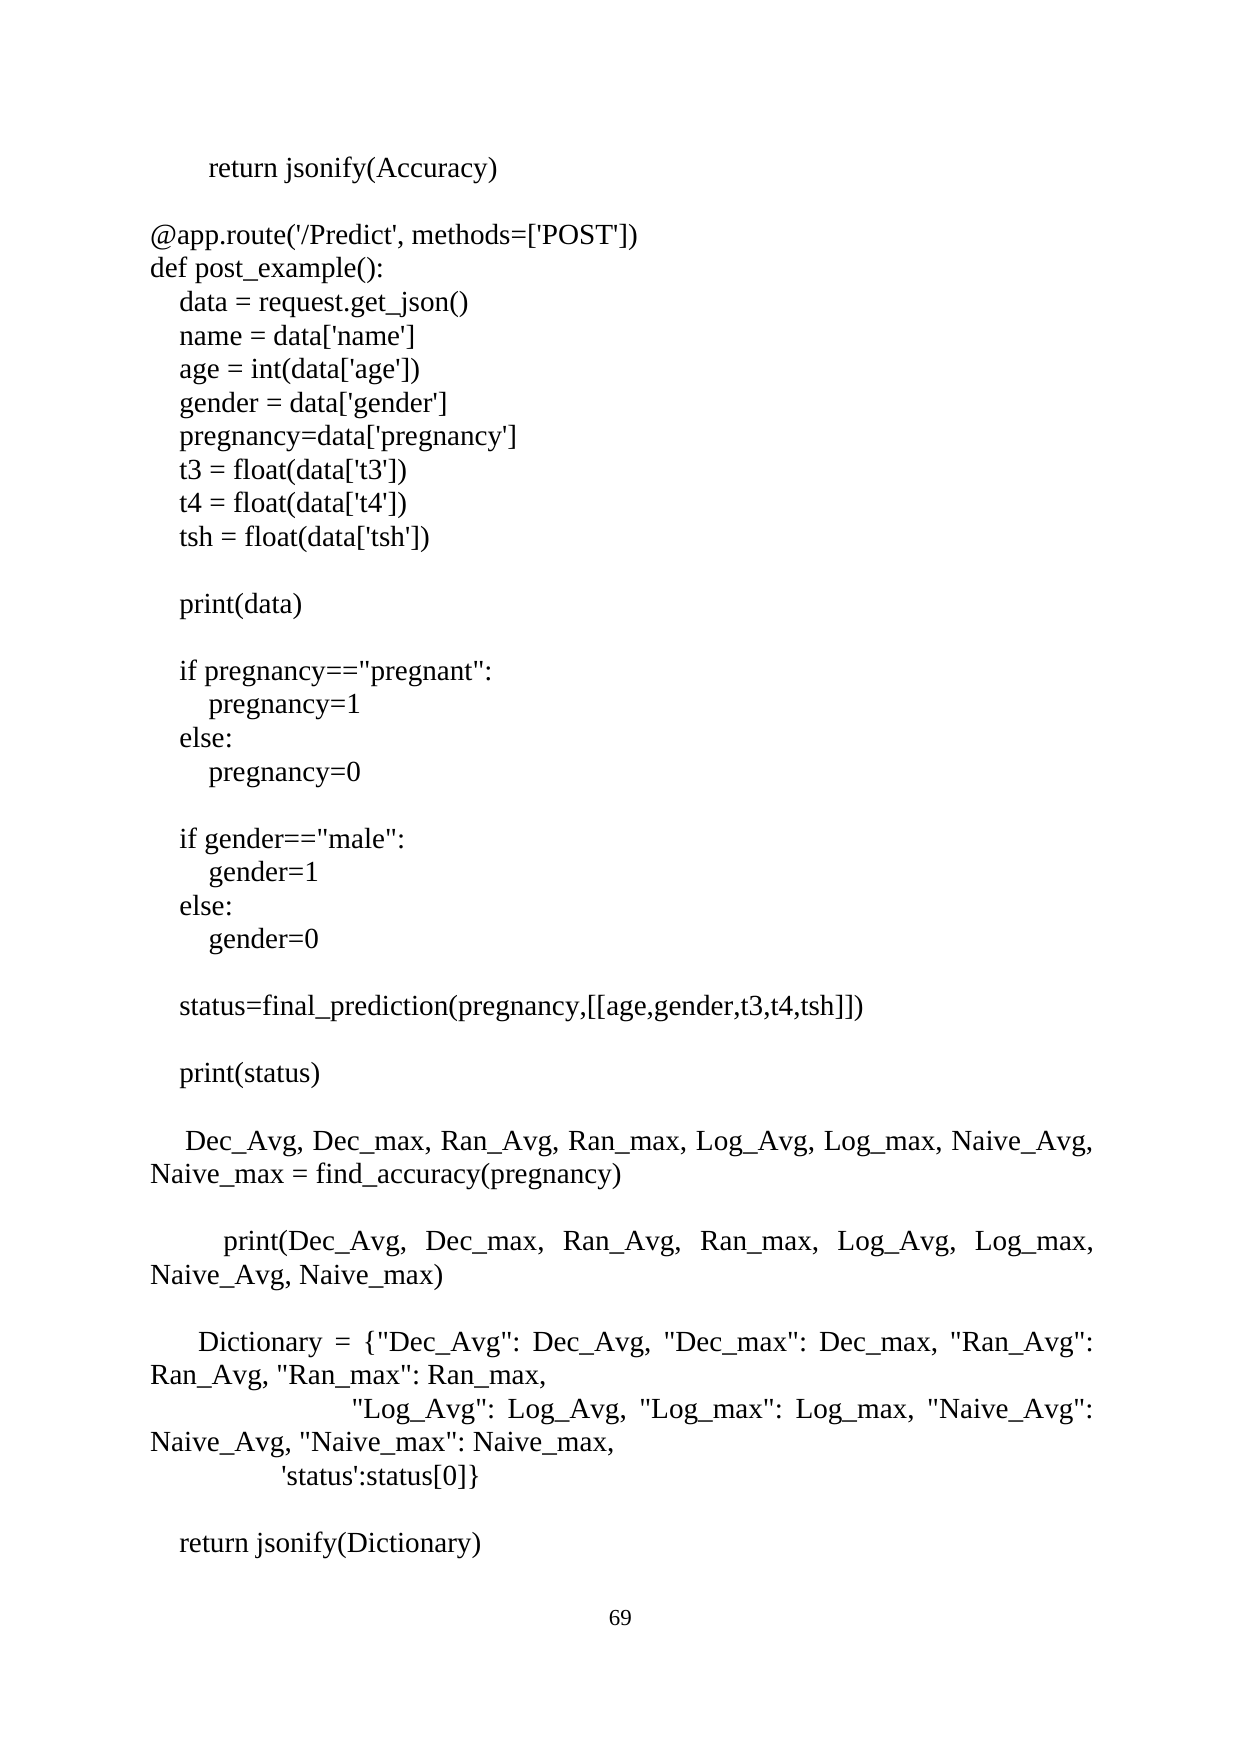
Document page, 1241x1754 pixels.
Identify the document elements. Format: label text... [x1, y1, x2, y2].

text pregnancy=1 [150, 687, 1094, 720]
text @app.route('/Predict', methods=['POST']) [150, 217, 1094, 251]
text tsh = float(data['tsh']) [150, 519, 1094, 552]
text print(status) [150, 1056, 1094, 1089]
text name = data['name'] [150, 318, 1094, 351]
text Dictionary = {"Dec_Avg": Dec_Avg, "Dec_max": Dec_max, "Ran_Avg": Ran_Avg, "Ran_max": Ran_max, [150, 1324, 1094, 1391]
text gender = data['gender'] [150, 385, 1094, 418]
text 'status':status[0]} [150, 1458, 1094, 1492]
text if gender=="male": [150, 821, 1094, 854]
text return jsonify(Accuracy) [150, 150, 1094, 183]
text else: [150, 720, 1094, 754]
text data = request.get_json() [150, 284, 1094, 318]
text gender=1 [150, 854, 1094, 888]
text print(data) [150, 586, 1094, 619]
text pregnancy=0 [150, 754, 1094, 787]
text return jsonify(Dictionary) [150, 1525, 1094, 1559]
text print(Dec_Avg, Dec_max, Ran_Avg, Ran_max, Log_Avg, Log_max, Naive_Avg, Naive_max) [150, 1223, 1094, 1290]
text t4 = float(data['t4']) [150, 485, 1094, 519]
text age = int(data['age']) [150, 351, 1094, 385]
text Dec_Avg, Dec_max, Ran_Avg, Ran_max, Log_Avg, Log_max, Naive_Avg, Naive_max = find_accuracy(pregnancy) [150, 1123, 1094, 1190]
text gender=0 [150, 921, 1094, 955]
text if pregnancy=="pregnant": [150, 653, 1094, 687]
text "Log_Avg": Log_Avg, "Log_max": Log_max, "Naive_Avg": Naive_Avg, "Naive_max": Naive_max, [150, 1391, 1094, 1458]
text t3 = float(data['t3']) [150, 452, 1094, 485]
text def post_example(): [150, 251, 1094, 284]
text status=final_prediction(pregnancy,[[age,gender,t3,t4,tsh]]) [150, 988, 1094, 1022]
text else: [150, 888, 1094, 921]
text pregnancy=data['pregnancy'] [150, 418, 1094, 452]
